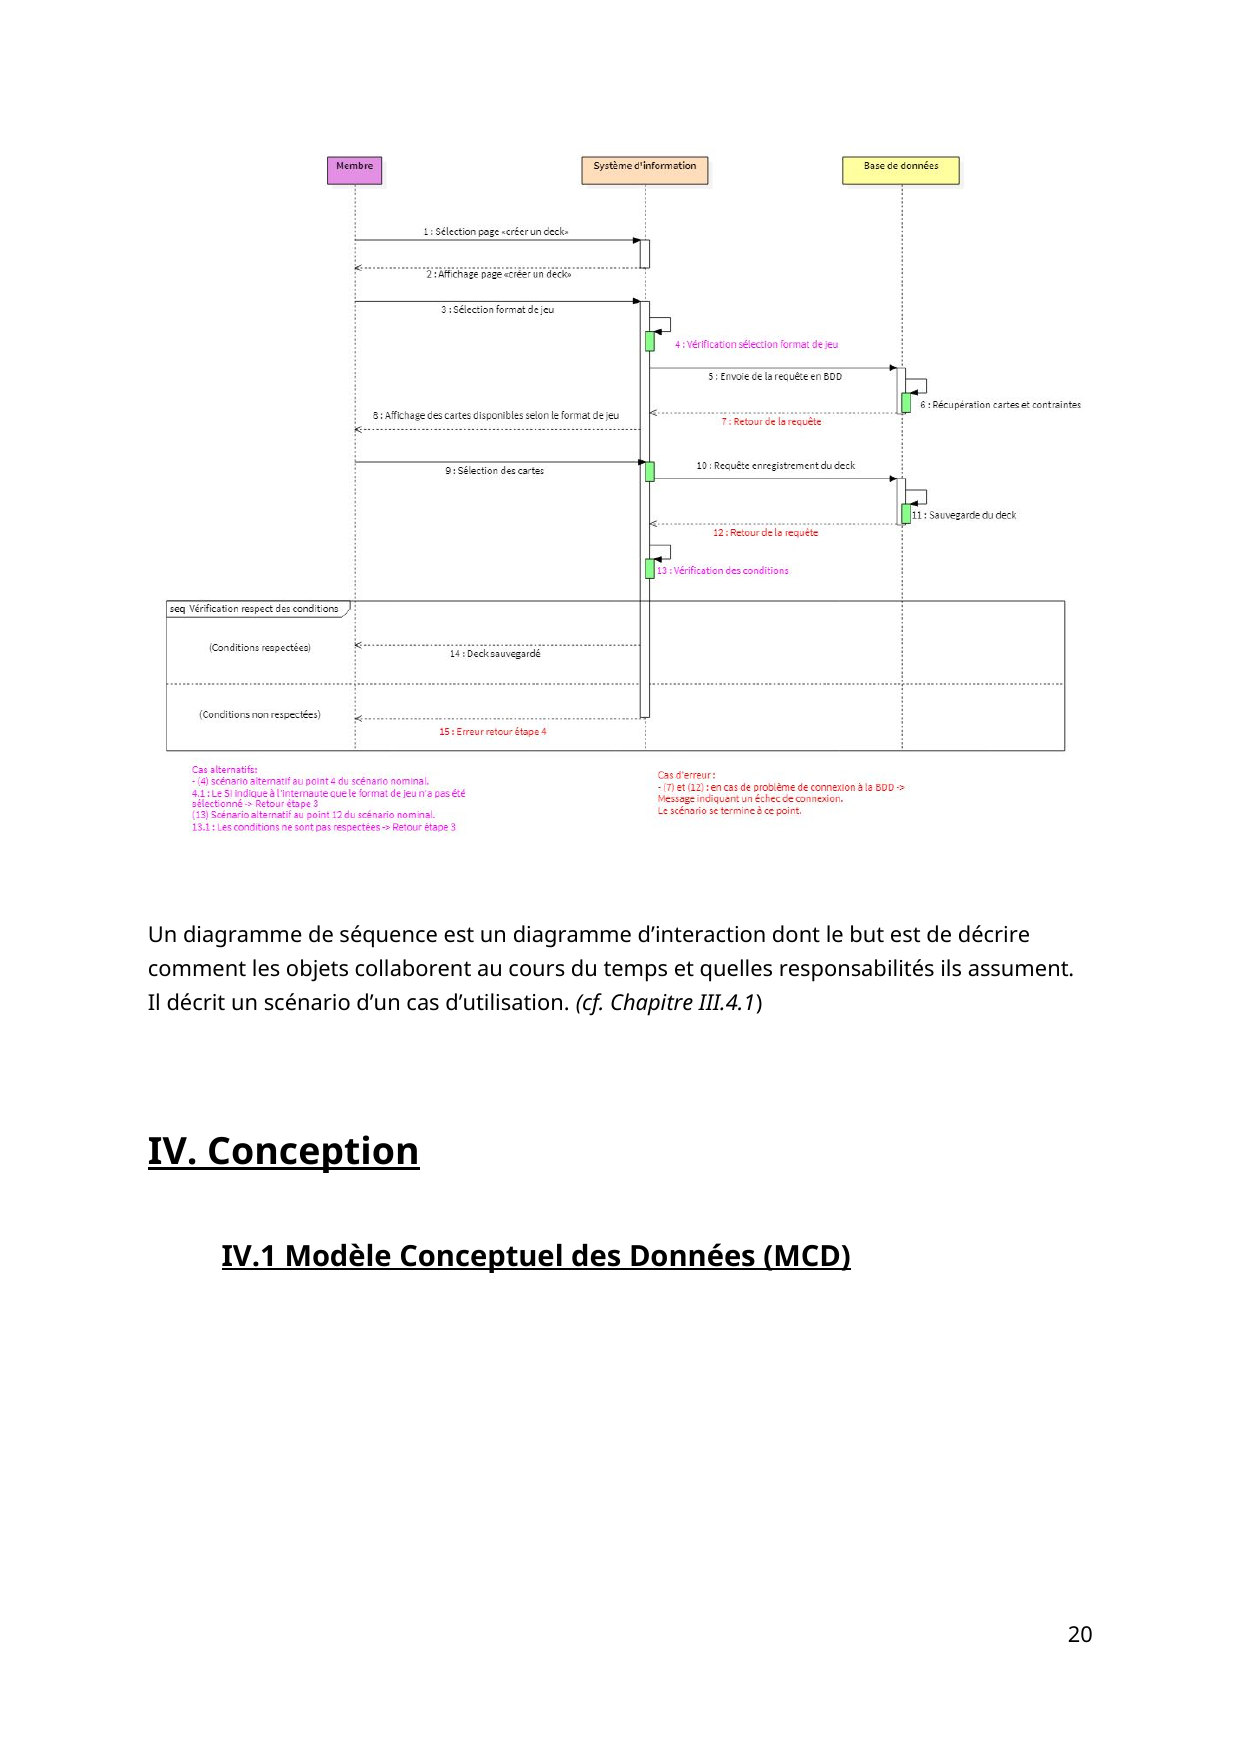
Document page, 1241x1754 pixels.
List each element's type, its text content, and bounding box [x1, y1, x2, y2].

picture [147, 147, 1092, 837]
text IV. Conception [148, 1124, 1093, 1175]
text Il décrit un scénario d’un cas d’utilisation. (cf. Chapitre III.4.1) [148, 987, 1093, 1017]
text IV.1 Modèle Conceptuel des Données (MCD) [148, 1235, 1093, 1274]
text Un diagramme de séquence est un diagramme d’interaction dont le but est de décrire comment les objets collaborent au cours du temps et quelles responsabilités ils assument. [148, 919, 1093, 983]
